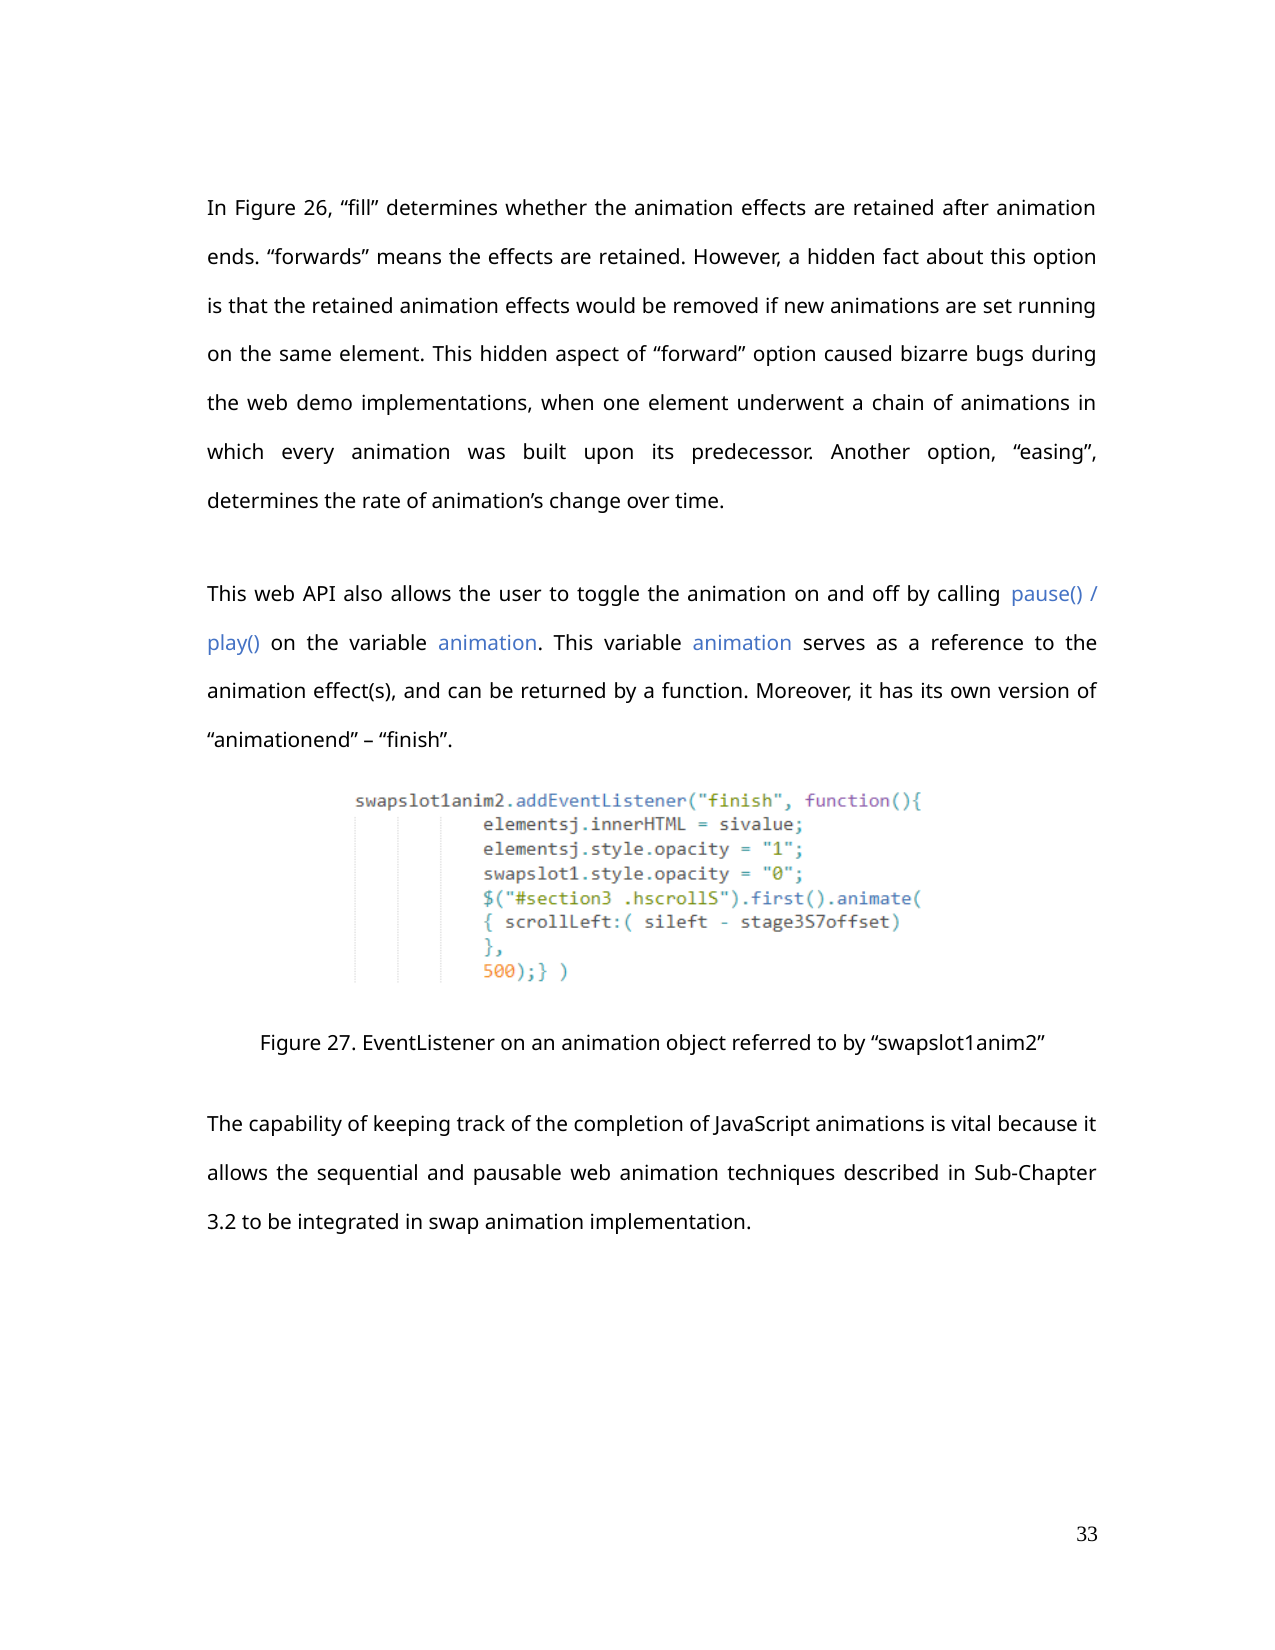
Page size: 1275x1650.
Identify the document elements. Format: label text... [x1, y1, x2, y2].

picture [326, 770, 978, 997]
text Figure 27. EventListener on an animation object referred to by “swapslot1anim2” [207, 1026, 1098, 1058]
text This web API also allows the user to toggle the animation on and off by calling pause() / play() on the variable animation. This variable animation serves as a reference to the animation effect(s), and can be returned by a function. Moreover, it has its own version of “animationend” – “finish”. [207, 577, 1098, 756]
text In Figure 26, “fill” determines whether the animation effects are retained after animation ends. “forwards” means the effects are retained. However, a hidden fact about this option is that the retained animation effects would be removed if new animations are set running on the same element. This hidden aspect of “forward” option caused bizarre bugs during the web demo implementations, when one element underwent a chain of animations in which every animation was built upon its predecessor. Another option, “easing”, determines the rate of animation’s change over time. [207, 191, 1098, 516]
text The capability of keeping track of the completion of JavaScript animations is vital because it allows the sequential and pausable web animation techniques described in Sub-Chapter 3.2 to be integrated in swap animation implementation. [207, 1108, 1098, 1238]
